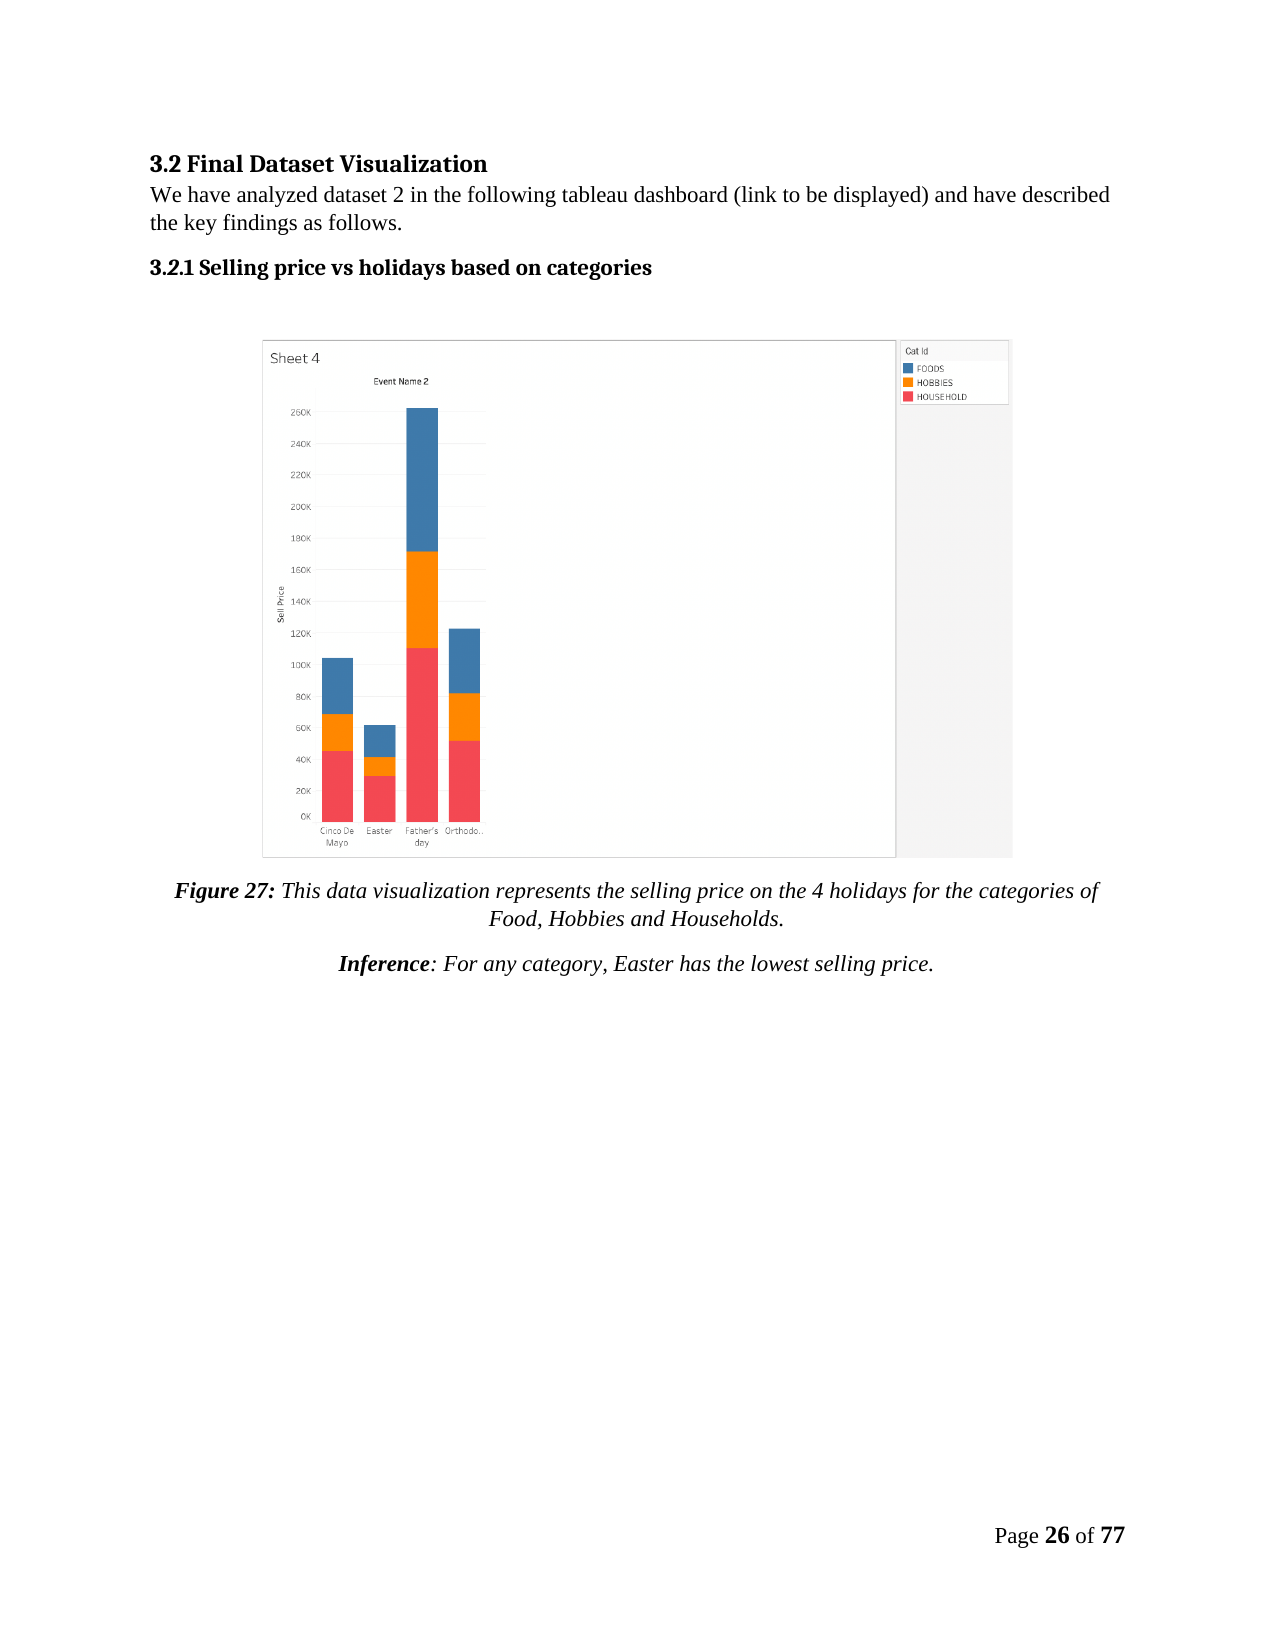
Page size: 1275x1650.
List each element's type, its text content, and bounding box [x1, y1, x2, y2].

text We have analyzed dataset 2 in the following tableau dashboard (link to be displayed) and have described the key findings as follows. [150, 181, 1125, 236]
subtitle 3.2.1 Selling price vs holidays based on categories [150, 254, 1125, 281]
subtitle 3.2 Final Dataset Visualization [150, 150, 1125, 179]
picture [262, 339, 1013, 858]
text Inference: For any category, Easter has the lowest selling price. [150, 950, 1125, 977]
text Figure 27: This data visualization represents the selling price on the 4 holidays for the categories of Food, Hobbies and Households. [150, 877, 1125, 932]
